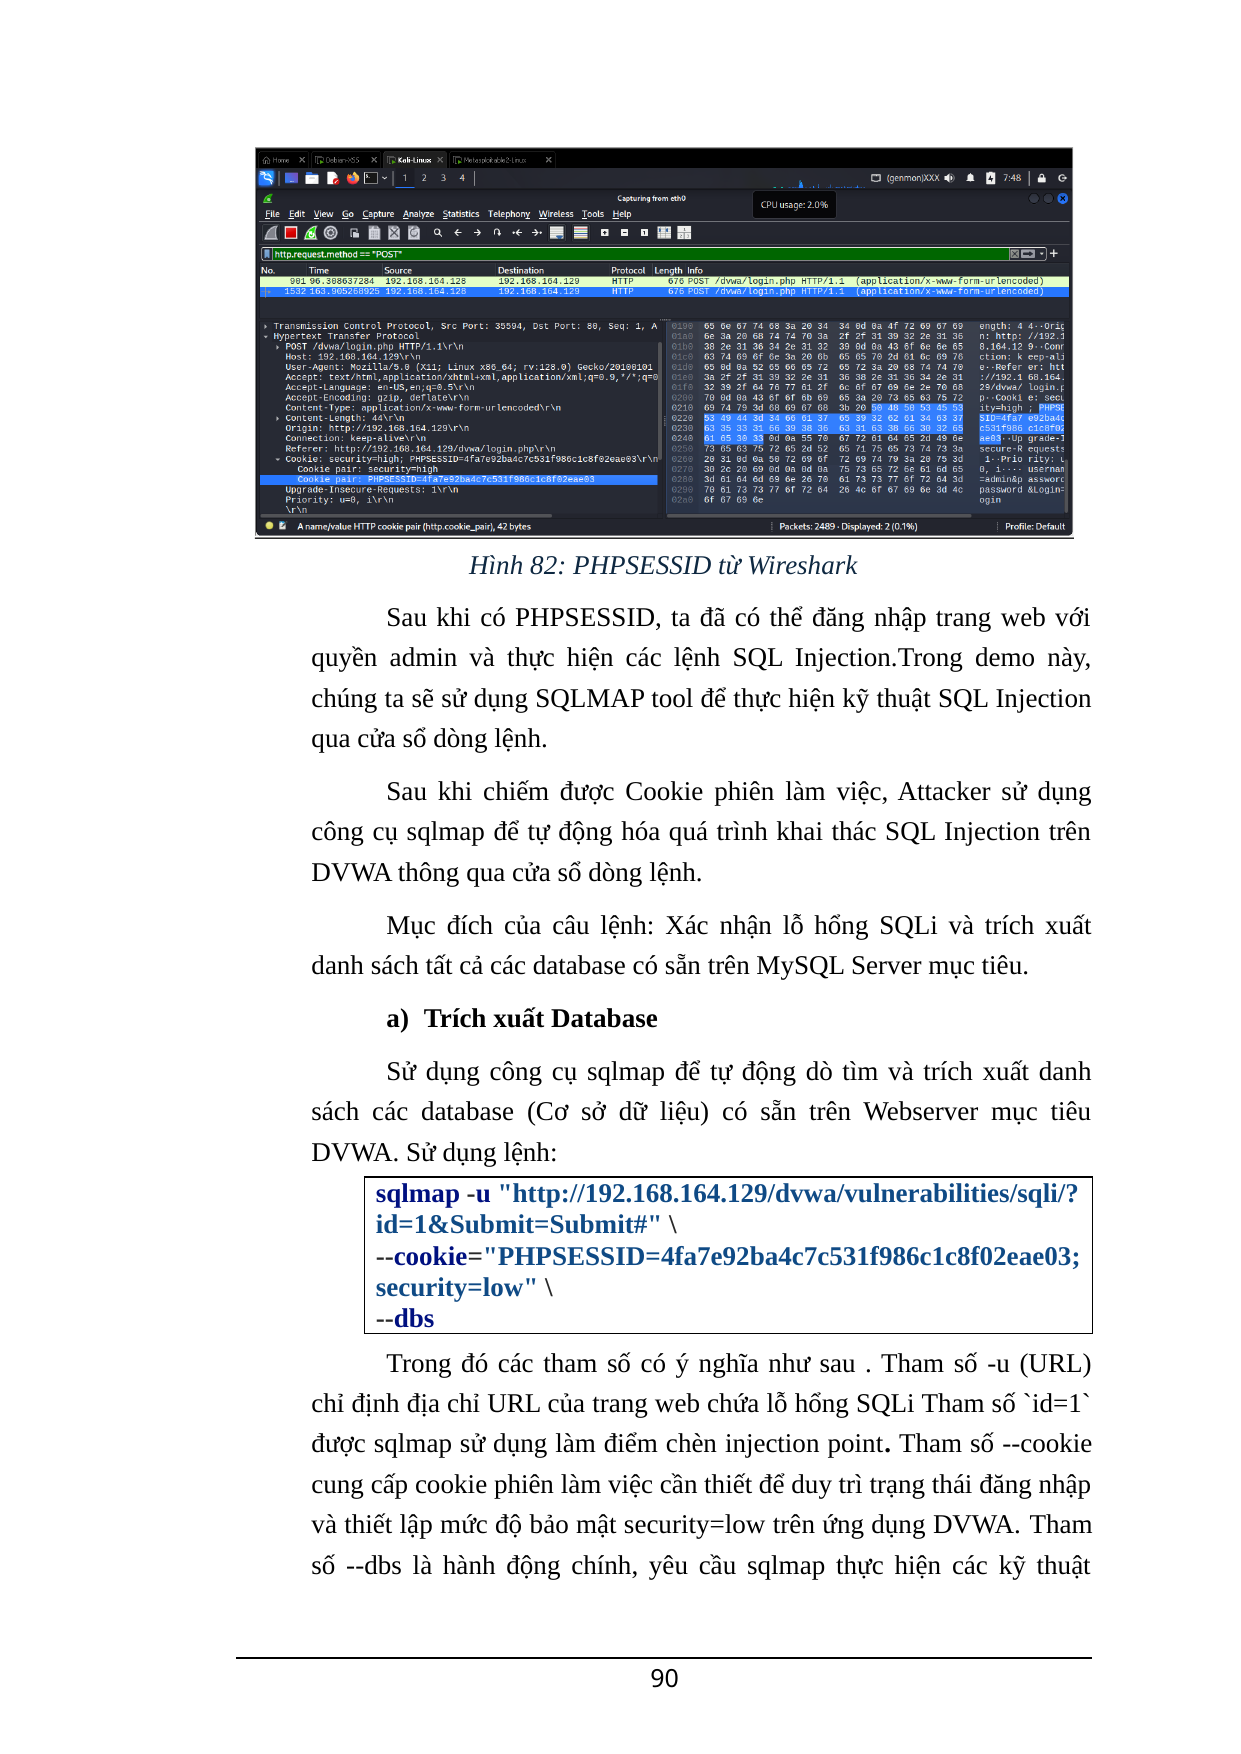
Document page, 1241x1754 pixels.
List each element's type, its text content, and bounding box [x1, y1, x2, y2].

text Sau khi chiếm được Cookie phiên làm việc, Attacker sử dụng công cụ sqlmap để tự động hóa quá trình khai thác SQL Injection trên DVWA thông qua cửa sổ dòng lệnh. [311, 775, 1092, 887]
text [311, 1347, 1092, 1580]
picture [254, 147, 1074, 539]
table_header sqlmap -u "http://192.168.164.129/dvwa/vulnerabilities/sqli/?id=1&Submit=Submit#" \ --cookie="PHPSESSID=4fa7e92ba4c7c531f986c1c8f02eae03; security=low" \ --dbs [365, 1178, 1092, 1333]
list Trích xuất Database [386, 1002, 1092, 1033]
text Sử dụng công cụ sqlmap để tự động dò tìm và trích xuất danh sách các database (Cơ sở dữ liệu) có sẵn trên Webserver mục tiêu DVWA. Sử dụng lệnh: [311, 1055, 1092, 1167]
text Mục đích của câu lệnh: Xác nhận lỗ hổng SQLi và trích xuất danh sách tất cả các database có sẵn trên MySQL Server mục tiêu. [311, 909, 1092, 980]
text Sau khi có PHPSESSID, ta đã có thể đăng nhập trang web với quyền admin và thực hiện các lệnh SQL Injection.Trong demo này, chúng ta sẽ sử dụng SQLMAP tool để thực hiện kỹ thuật SQL Injection qua cửa sổ dòng lệnh. [311, 601, 1092, 753]
